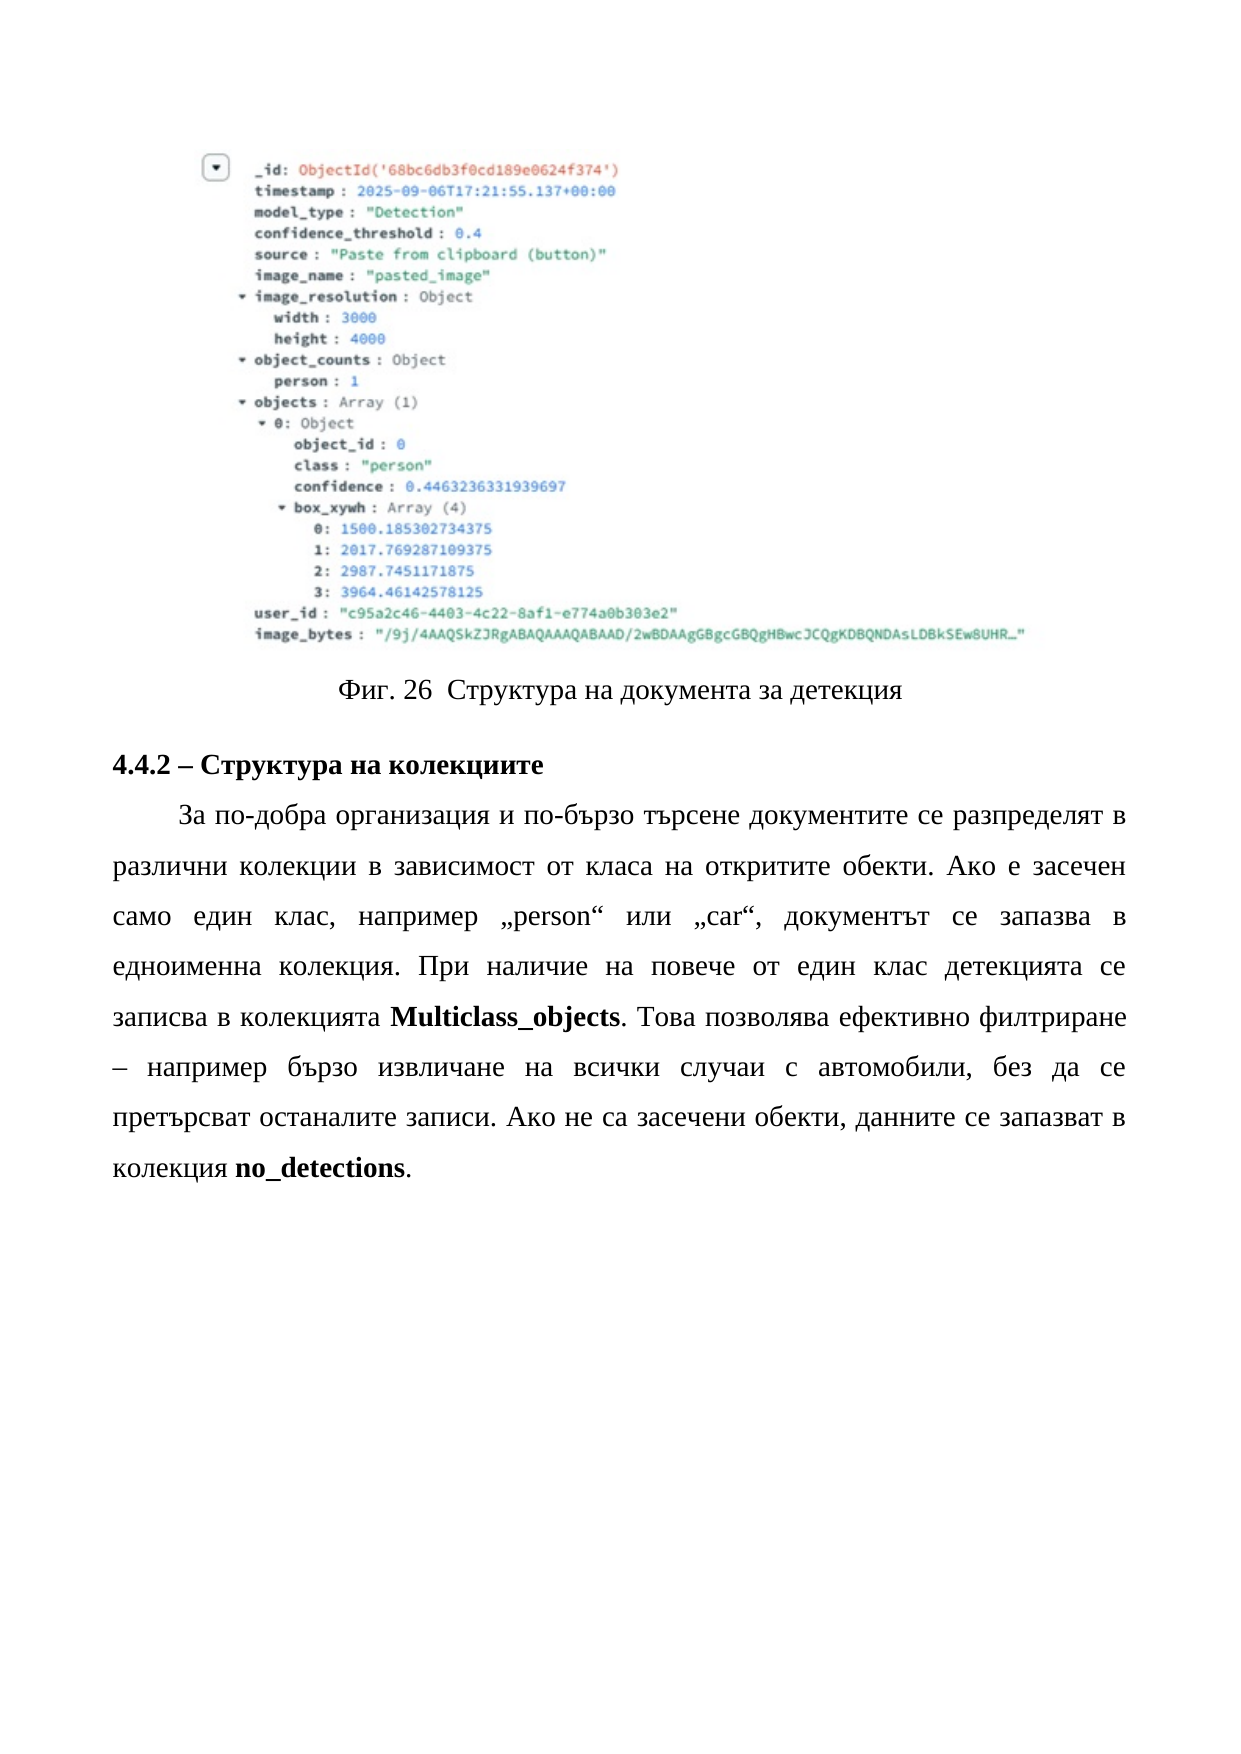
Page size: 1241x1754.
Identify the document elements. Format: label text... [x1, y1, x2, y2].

text Фиг. 26 Структура на документа за детекция [112, 672, 1128, 705]
picture [194, 149, 1046, 658]
text За по-добра организация и по-бързо търсене документите се разпределят в различни колекции в зависимост от класа на откритите обекти. Ако е засечен само един клас, например „person“ или „car“, документът се запазва в едноименна колекция. При наличие на повече от един клас детекцията се записва в колекцията Multiclass_objects. Това позволява ефективно филтриране – например бързо извличане на всички случаи с автомобили, без да се претърсват останалите записи. Ако не са засечени обекти, данните се запазват в колекция no_detections. [112, 797, 1128, 1183]
subtitle 4.4.2 – Структура на колекциите [112, 747, 1128, 781]
